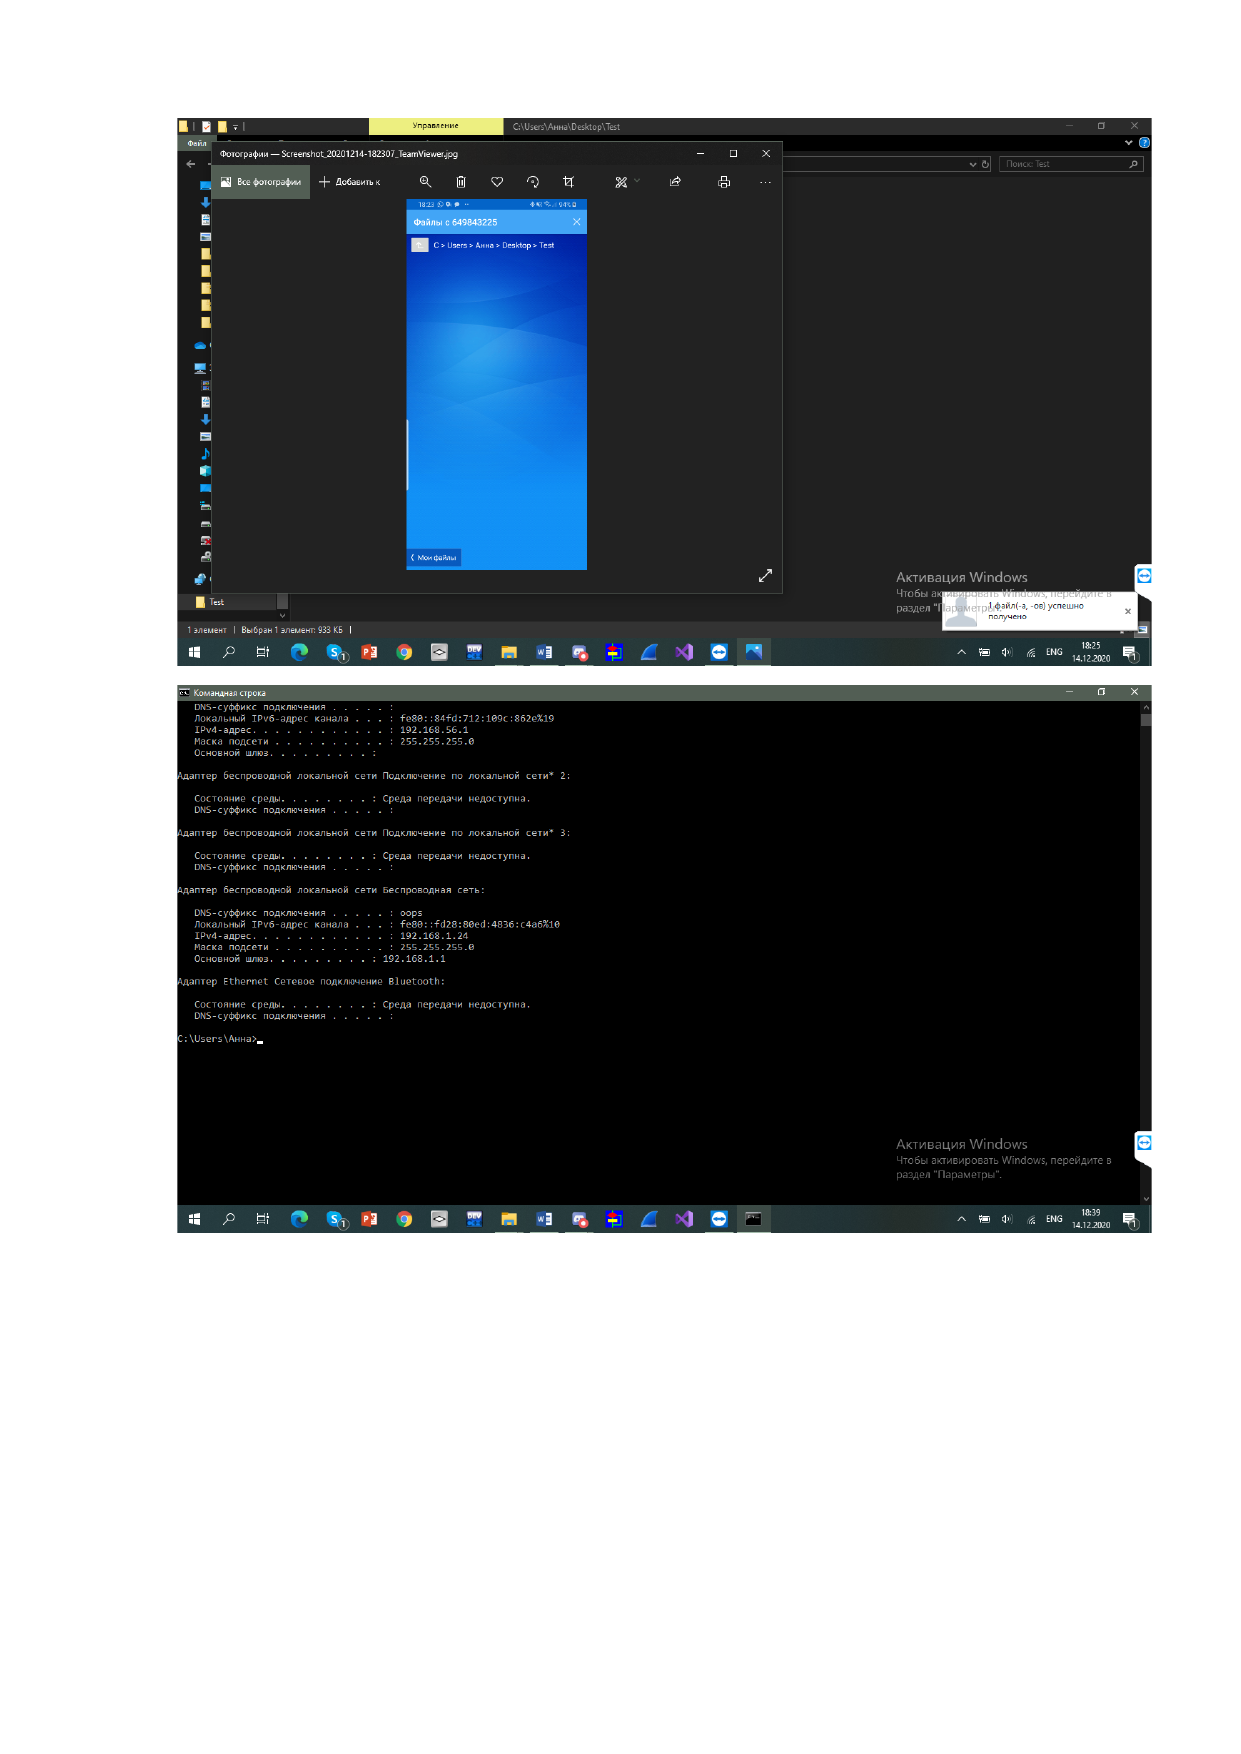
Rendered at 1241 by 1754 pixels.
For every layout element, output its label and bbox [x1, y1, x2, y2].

picture [177, 685, 1152, 1233]
picture [177, 118, 1152, 666]
